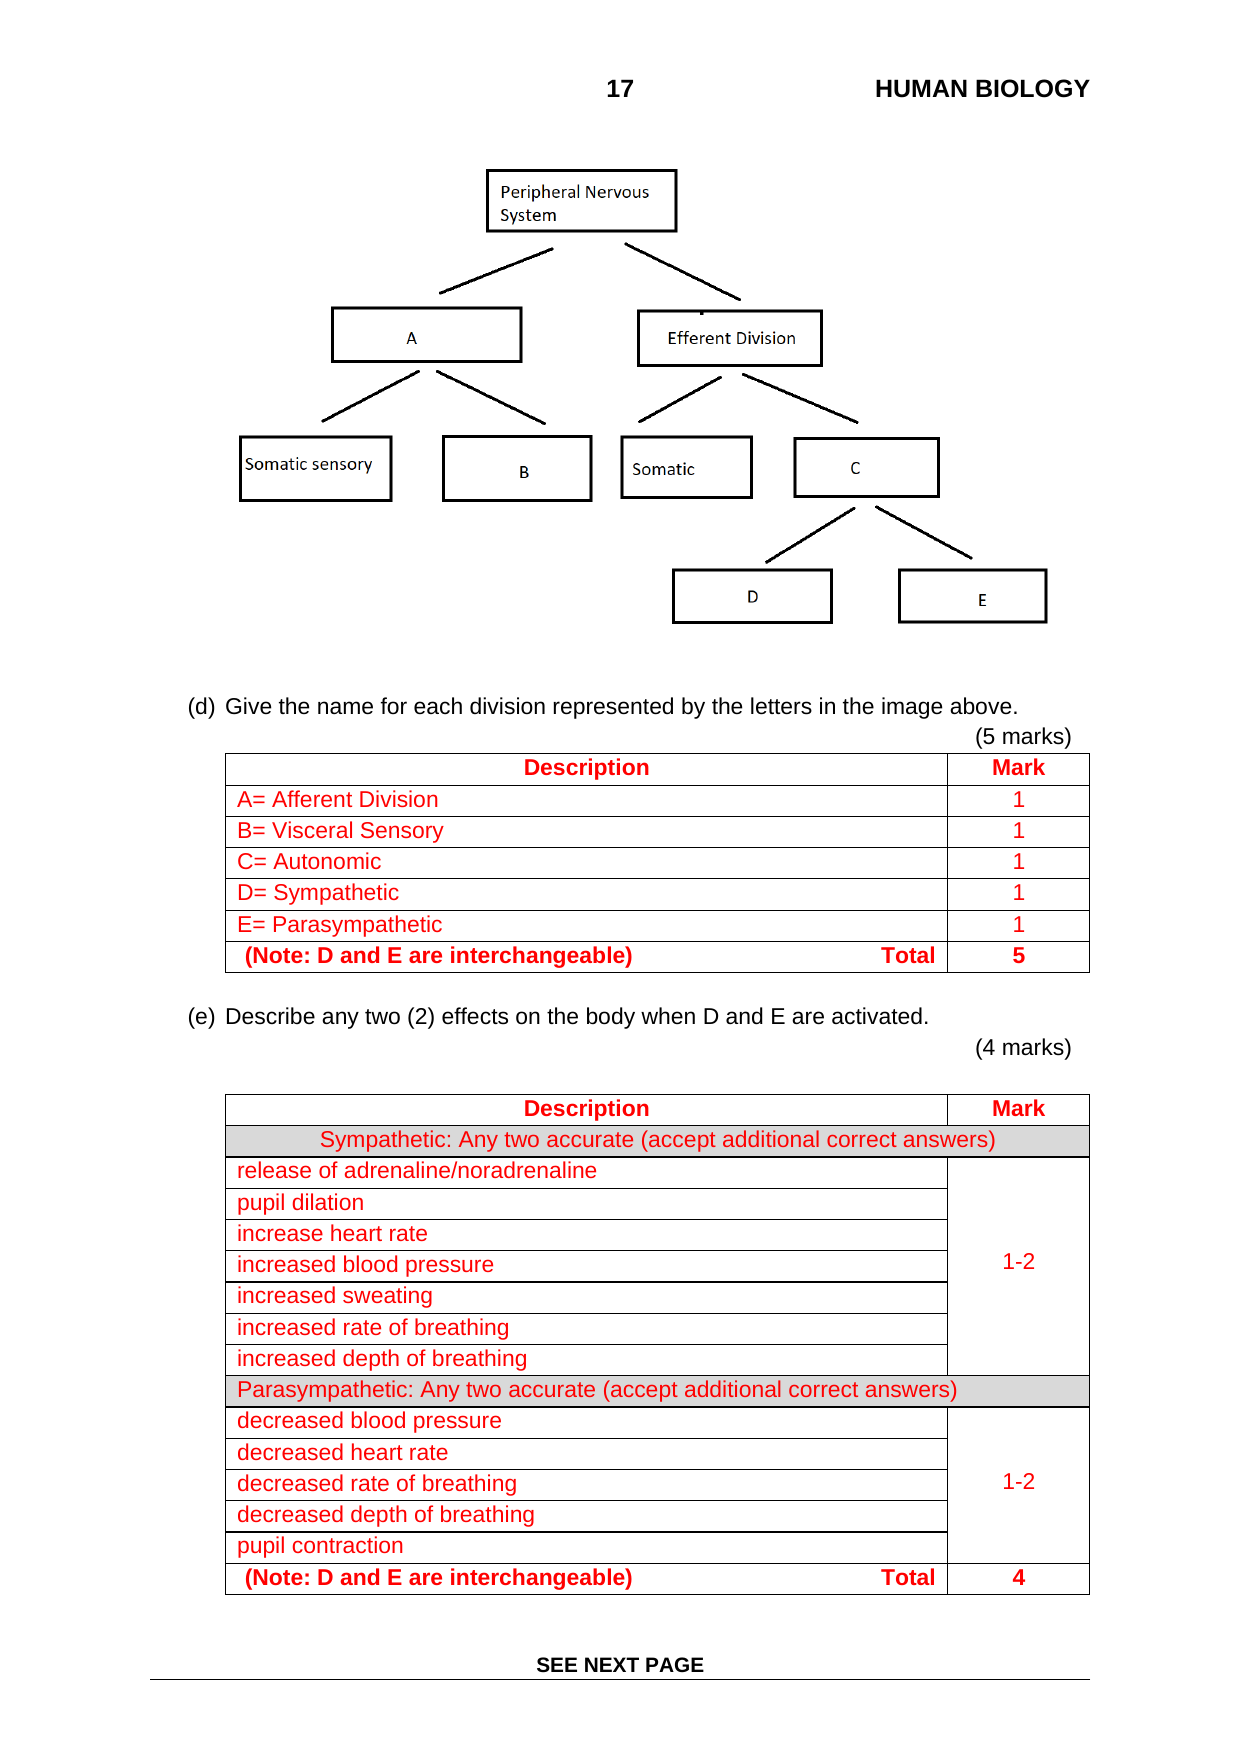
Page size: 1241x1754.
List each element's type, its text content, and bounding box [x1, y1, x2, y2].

table_cell D= Sympathetic [226, 879, 947, 909]
table_cell 1 [948, 879, 1089, 909]
table_header Description [226, 1095, 947, 1125]
table_cell 1-2 [948, 1408, 1089, 1563]
table_cell Parasympathetic: Any two accurate (accept additional correct answers) [226, 1376, 1089, 1406]
table_cell decreased blood pressure [226, 1408, 947, 1438]
table_cell release of adrenaline/noradrenaline [226, 1158, 947, 1188]
table_cell (Note: D and E are interchangeable) Total [226, 942, 947, 972]
table_header Description [226, 754, 947, 784]
table_cell 5 [948, 942, 1089, 972]
table_cell 4 [948, 1564, 1089, 1594]
table_cell decreased depth of breathing [226, 1501, 947, 1531]
picture [225, 150, 1073, 665]
list (4 marks) [975, 1033, 1090, 1060]
table_cell A= Afferent Division [226, 786, 947, 816]
table_cell increased depth of breathing [226, 1345, 947, 1375]
table_cell 1 [948, 817, 1089, 847]
table_cell increased blood pressure [226, 1251, 947, 1281]
table_cell C= Autonomic [226, 848, 947, 878]
table_cell decreased rate of breathing [226, 1470, 947, 1500]
table_cell Sympathetic: Any two accurate (accept additional correct answers) [226, 1126, 1089, 1156]
table_cell pupil contraction [226, 1533, 947, 1563]
table_cell 1 [948, 911, 1089, 941]
table_cell 1-2 [948, 1158, 1089, 1375]
table_cell 1 [948, 786, 1089, 816]
table_header Mark [948, 754, 1089, 784]
list Describe any two (2) effects on the body when D and E are activated. [187, 1003, 1090, 1029]
list Give the name for each division represented by the letters in the image above. (5 marks) [187, 693, 1090, 749]
table_cell pupil dilation [226, 1189, 947, 1219]
table_cell increase heart rate [226, 1220, 947, 1250]
table_cell increased sweating [226, 1283, 947, 1313]
table_header Mark [948, 1095, 1089, 1125]
table_cell increased rate of breathing [226, 1314, 947, 1344]
table_cell decreased heart rate [226, 1439, 947, 1469]
table_cell 1 [948, 848, 1089, 878]
table_cell B= Visceral Sensory [226, 817, 947, 847]
table_cell E= Parasympathetic [226, 911, 947, 941]
table_cell (Note: D and E are interchangeable) Total [226, 1564, 947, 1594]
